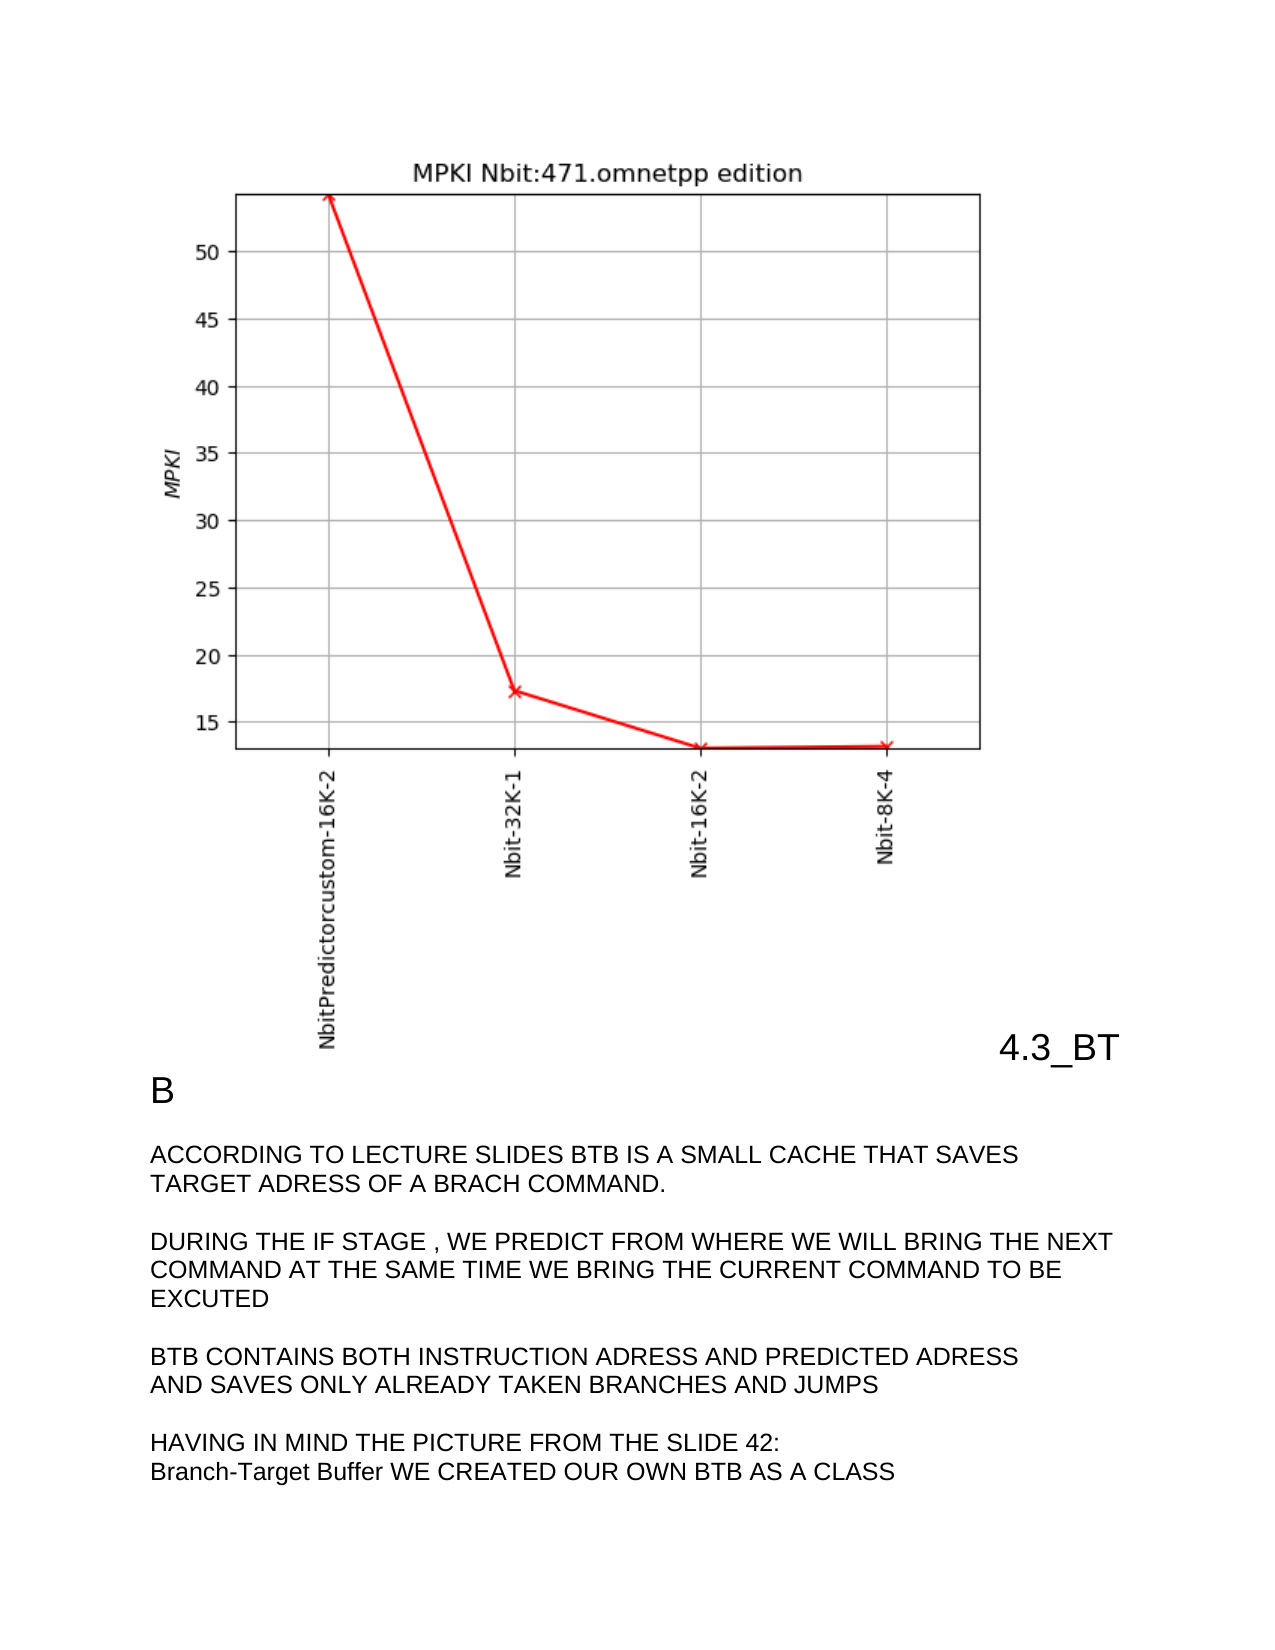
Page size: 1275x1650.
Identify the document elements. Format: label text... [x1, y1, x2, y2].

text AND SAVES ONLY ALREADY TAKEN BRANCHES AND JUMPS [150, 1370, 1125, 1399]
picture [150, 150, 999, 1061]
text BTB CONTAINS BOTH INSTRUCTION ADRESS AND PREDICTED ADRESS [150, 1342, 1125, 1370]
text DURING THE IF STAGE , WE PREDICT FROM WHERE WE WILL BRING THE NEXT COMMAND AT THE SAME TIME WE BRING THE CURRENT COMMAND TO BE EXCUTED [150, 1227, 1125, 1313]
text ACCORDING TO LECTURE SLIDES BTB IS A SMALL CACHE THAT SAVES TARGET ADRESS OF A BRACH COMMAND. [150, 1140, 1125, 1198]
text HAVING IN MIND THE PICTURE FROM THE SLIDE 42: Branch-Target Buffer WE CREATED OUR OWN BTB AS A CLASS [150, 1428, 1125, 1485]
